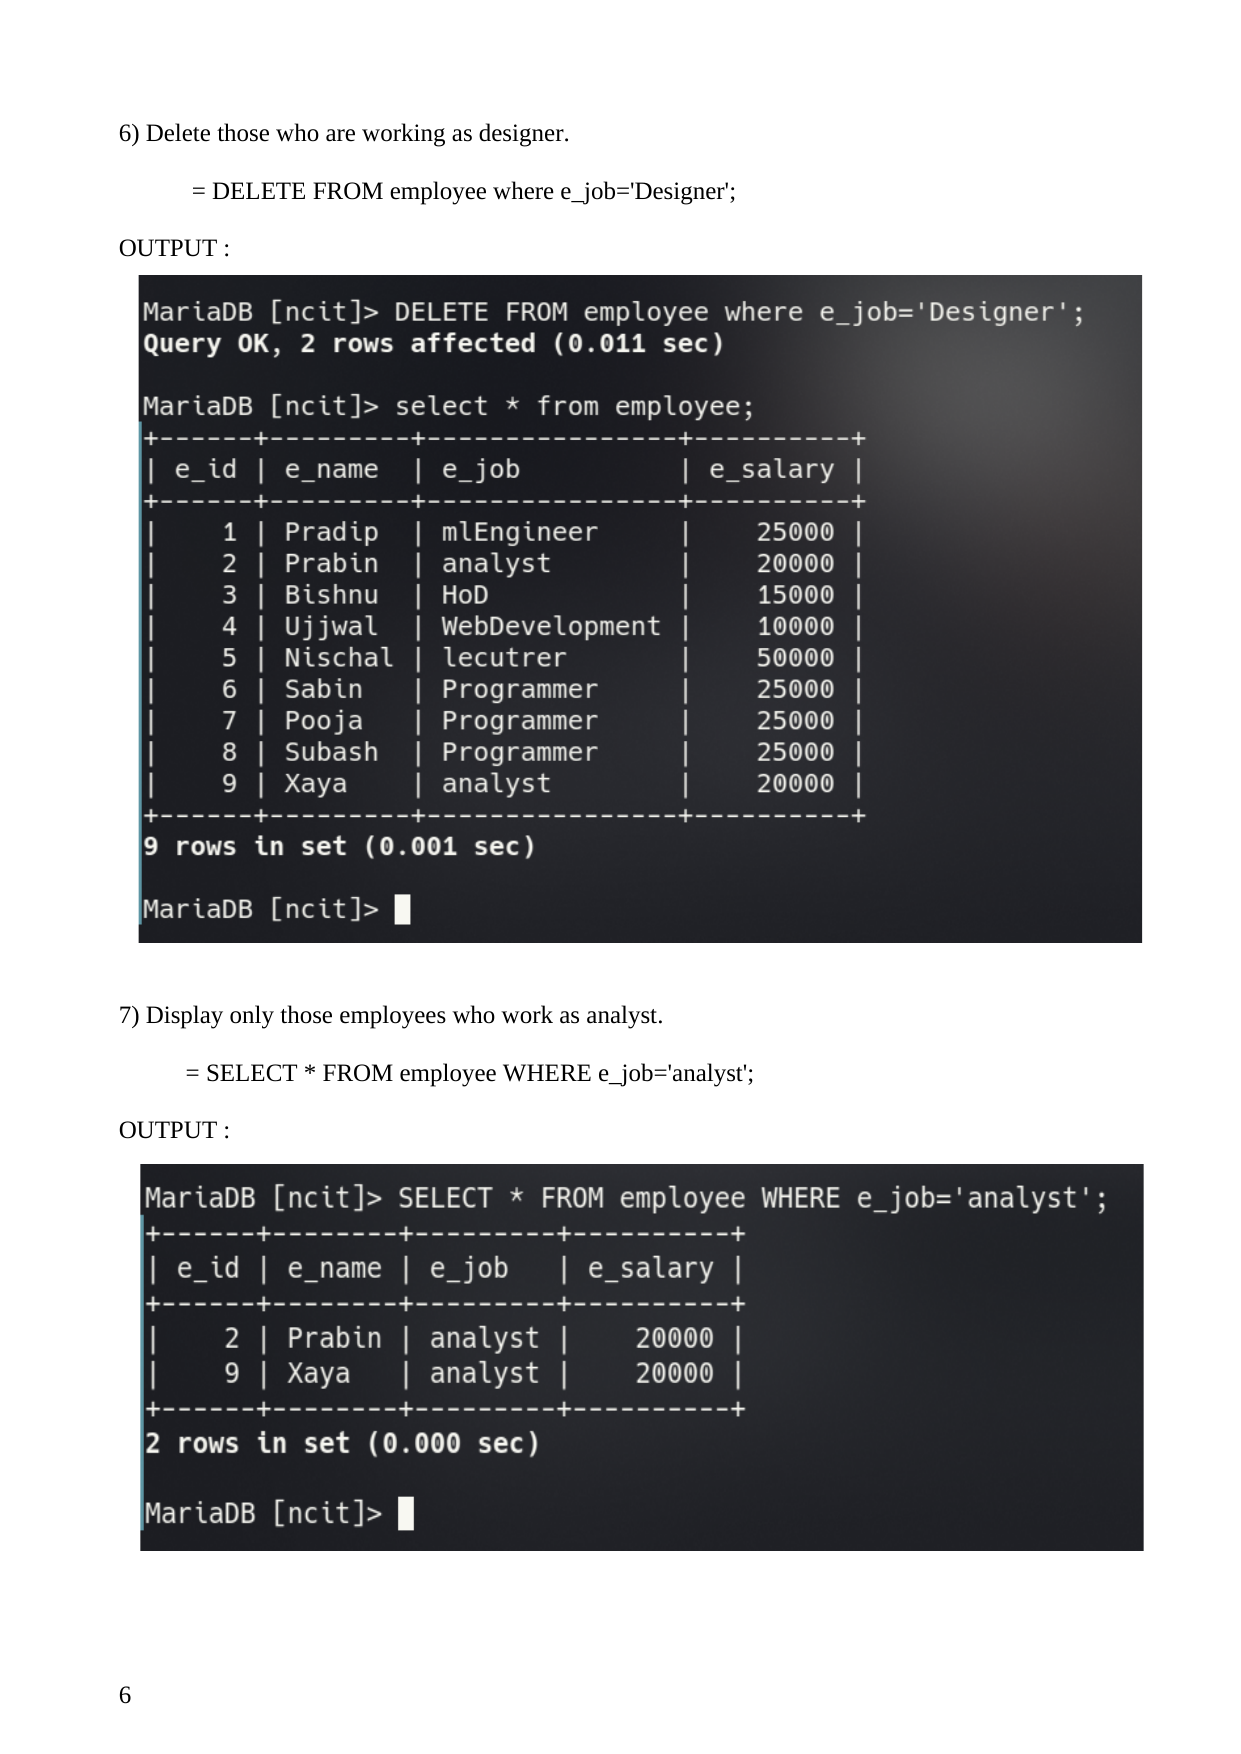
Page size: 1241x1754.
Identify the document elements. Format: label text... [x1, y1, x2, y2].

text = SELECT * FROM employee WHERE e_job='analyst'; [118, 1058, 1122, 1086]
text 6) Delete those who are working as designer. [118, 118, 1122, 147]
picture [140, 1164, 1144, 1551]
text OUTPUT : [118, 1115, 1122, 1144]
text 7) Display only those employees who work as analyst. [118, 1000, 1122, 1029]
picture [138, 275, 1143, 943]
text = DELETE FROM employee where e_job='Designer'; [118, 176, 1122, 205]
